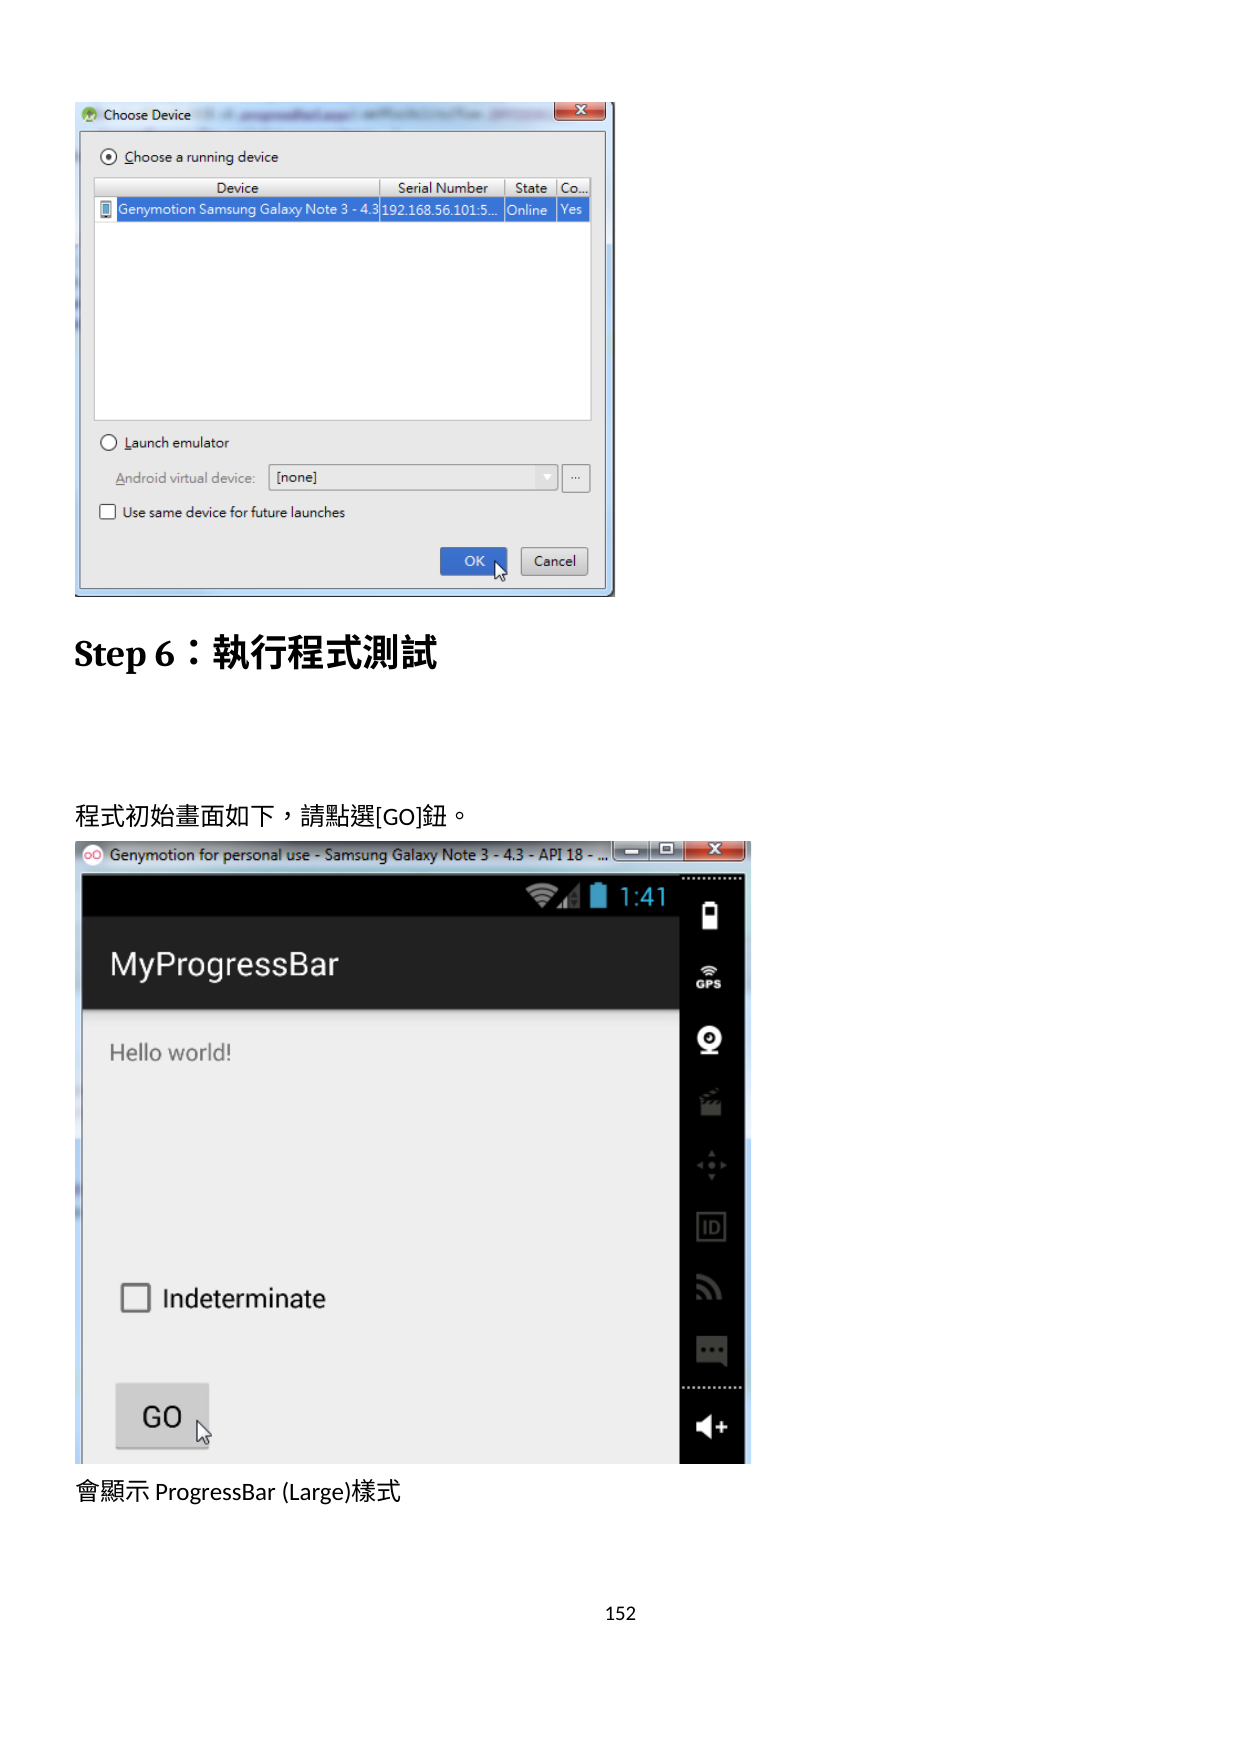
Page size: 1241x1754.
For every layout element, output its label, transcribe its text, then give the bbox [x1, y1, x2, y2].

text 程式初始畫面如下，請點選[GO]鈕。 [75, 796, 1165, 833]
picture [75, 841, 752, 1464]
picture [75, 102, 616, 597]
subtitle Step 6：執行程式測試 [75, 612, 1165, 687]
text 會顯示ProgressBar (Large)樣式 [75, 1471, 1165, 1508]
